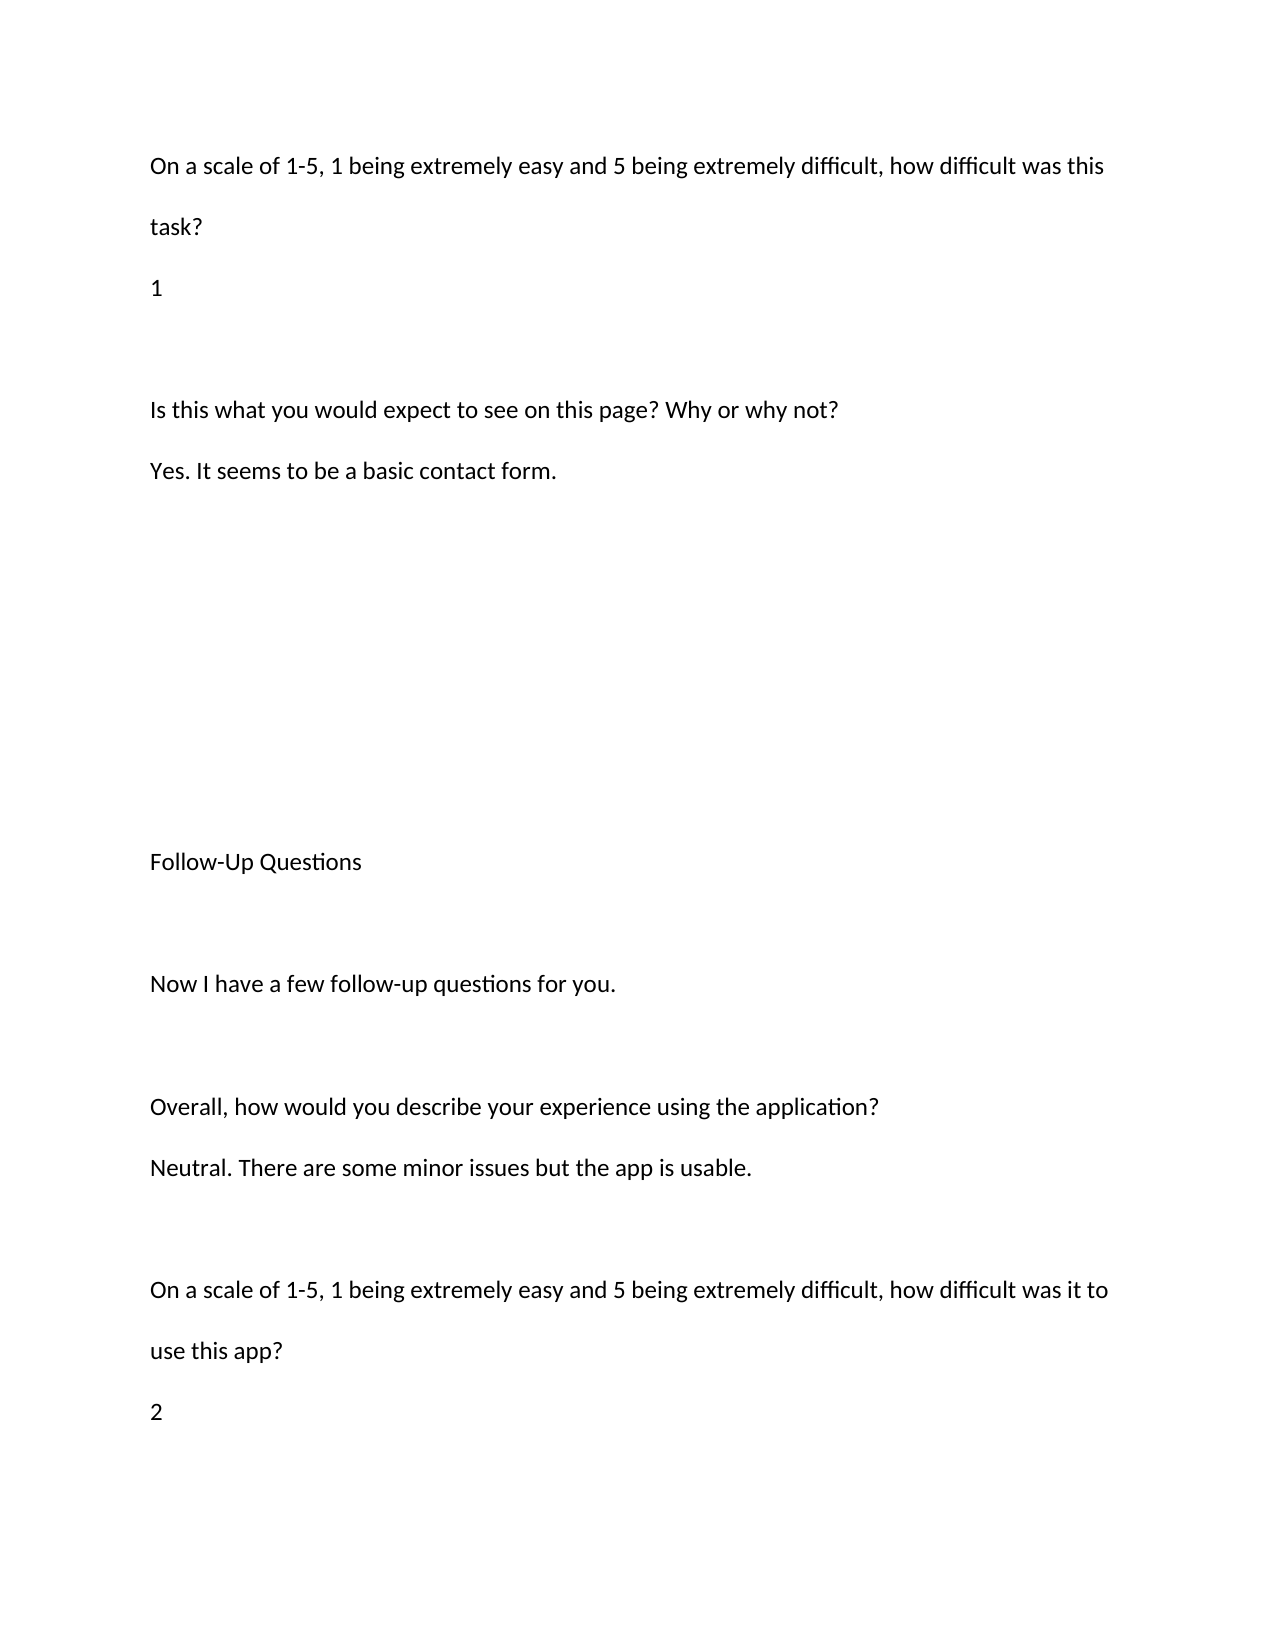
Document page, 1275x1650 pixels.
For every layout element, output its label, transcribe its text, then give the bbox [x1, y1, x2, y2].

text Overall, how would you describe your experience using the application? [150, 1091, 1125, 1121]
text On a scale of 1-5, 1 being extremely easy and 5 being extremely difficult, how difficult was it to use this app? [150, 1274, 1125, 1365]
text Neutral. There are some minor issues but the app is usable. [150, 1152, 1125, 1182]
text Follow-Up Questions [150, 846, 1125, 877]
text On a scale of 1-5, 1 being extremely easy and 5 being extremely difficult, how difficult was this task? [150, 150, 1125, 242]
text Yes. It seems to be a basic contact form. [150, 455, 1125, 486]
text 1 [150, 272, 1125, 303]
text Is this what you would expect to see on this page? Why or why not? [150, 394, 1125, 425]
text 2 [150, 1396, 1125, 1426]
text Now I have a few follow-up questions for you. [150, 968, 1125, 999]
